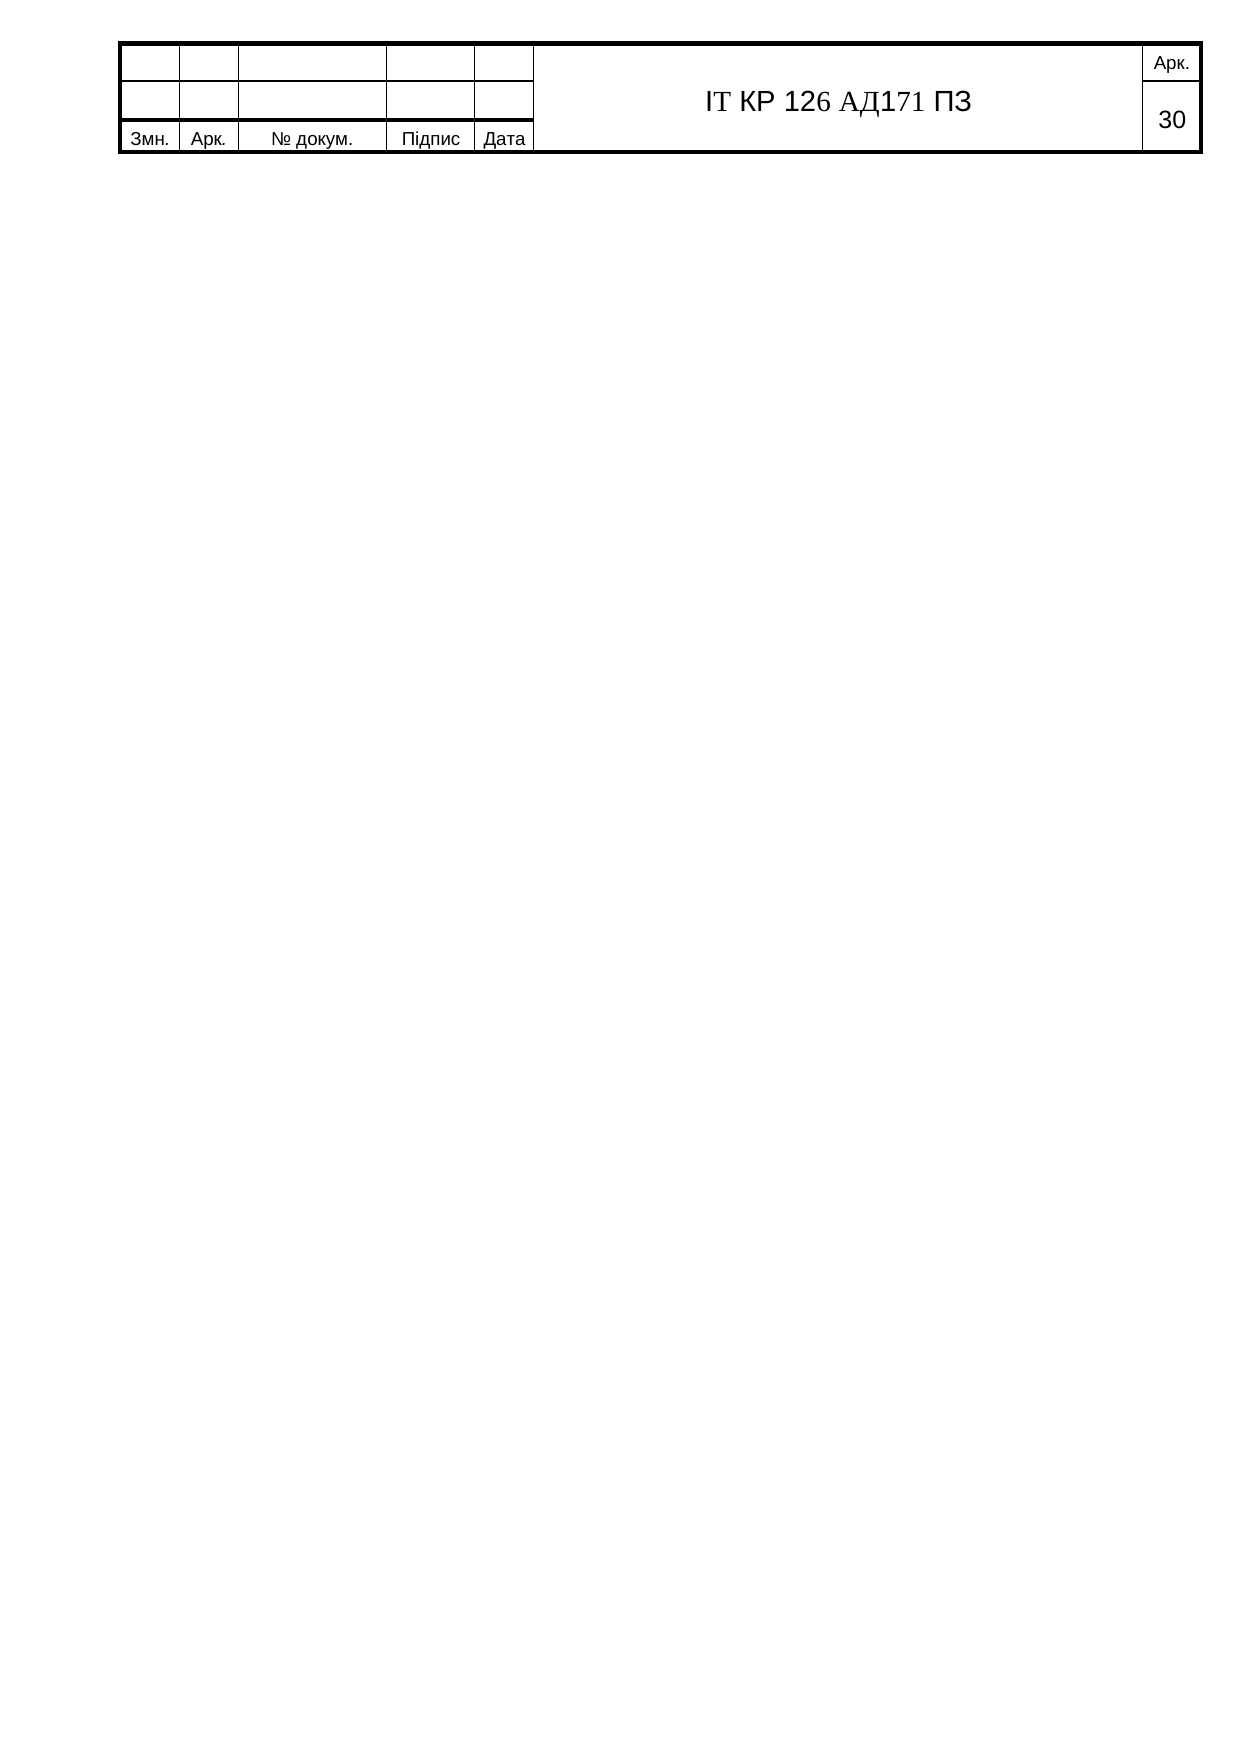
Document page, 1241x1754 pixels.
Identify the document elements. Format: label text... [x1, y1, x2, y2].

table_cell ІТ КР 126 АД171 ПЗ [534, 46, 1142, 149]
table_cell [239, 46, 386, 79]
table_cell Дата [475, 122, 533, 149]
table_cell № докум. [239, 122, 386, 149]
table_cell [180, 82, 238, 118]
table_cell Змн. [122, 122, 179, 149]
table_cell Підпис [387, 122, 474, 149]
table_cell [475, 82, 533, 118]
table_cell Арк. [180, 122, 238, 149]
table_cell [387, 82, 474, 118]
table_cell [122, 46, 179, 79]
table_cell [239, 82, 386, 118]
table_cell [387, 46, 474, 79]
table_cell Арк. [1143, 46, 1199, 79]
table_cell [122, 82, 179, 118]
table_cell [180, 46, 238, 79]
table_cell 30 [1143, 82, 1199, 149]
table_cell [475, 46, 533, 79]
